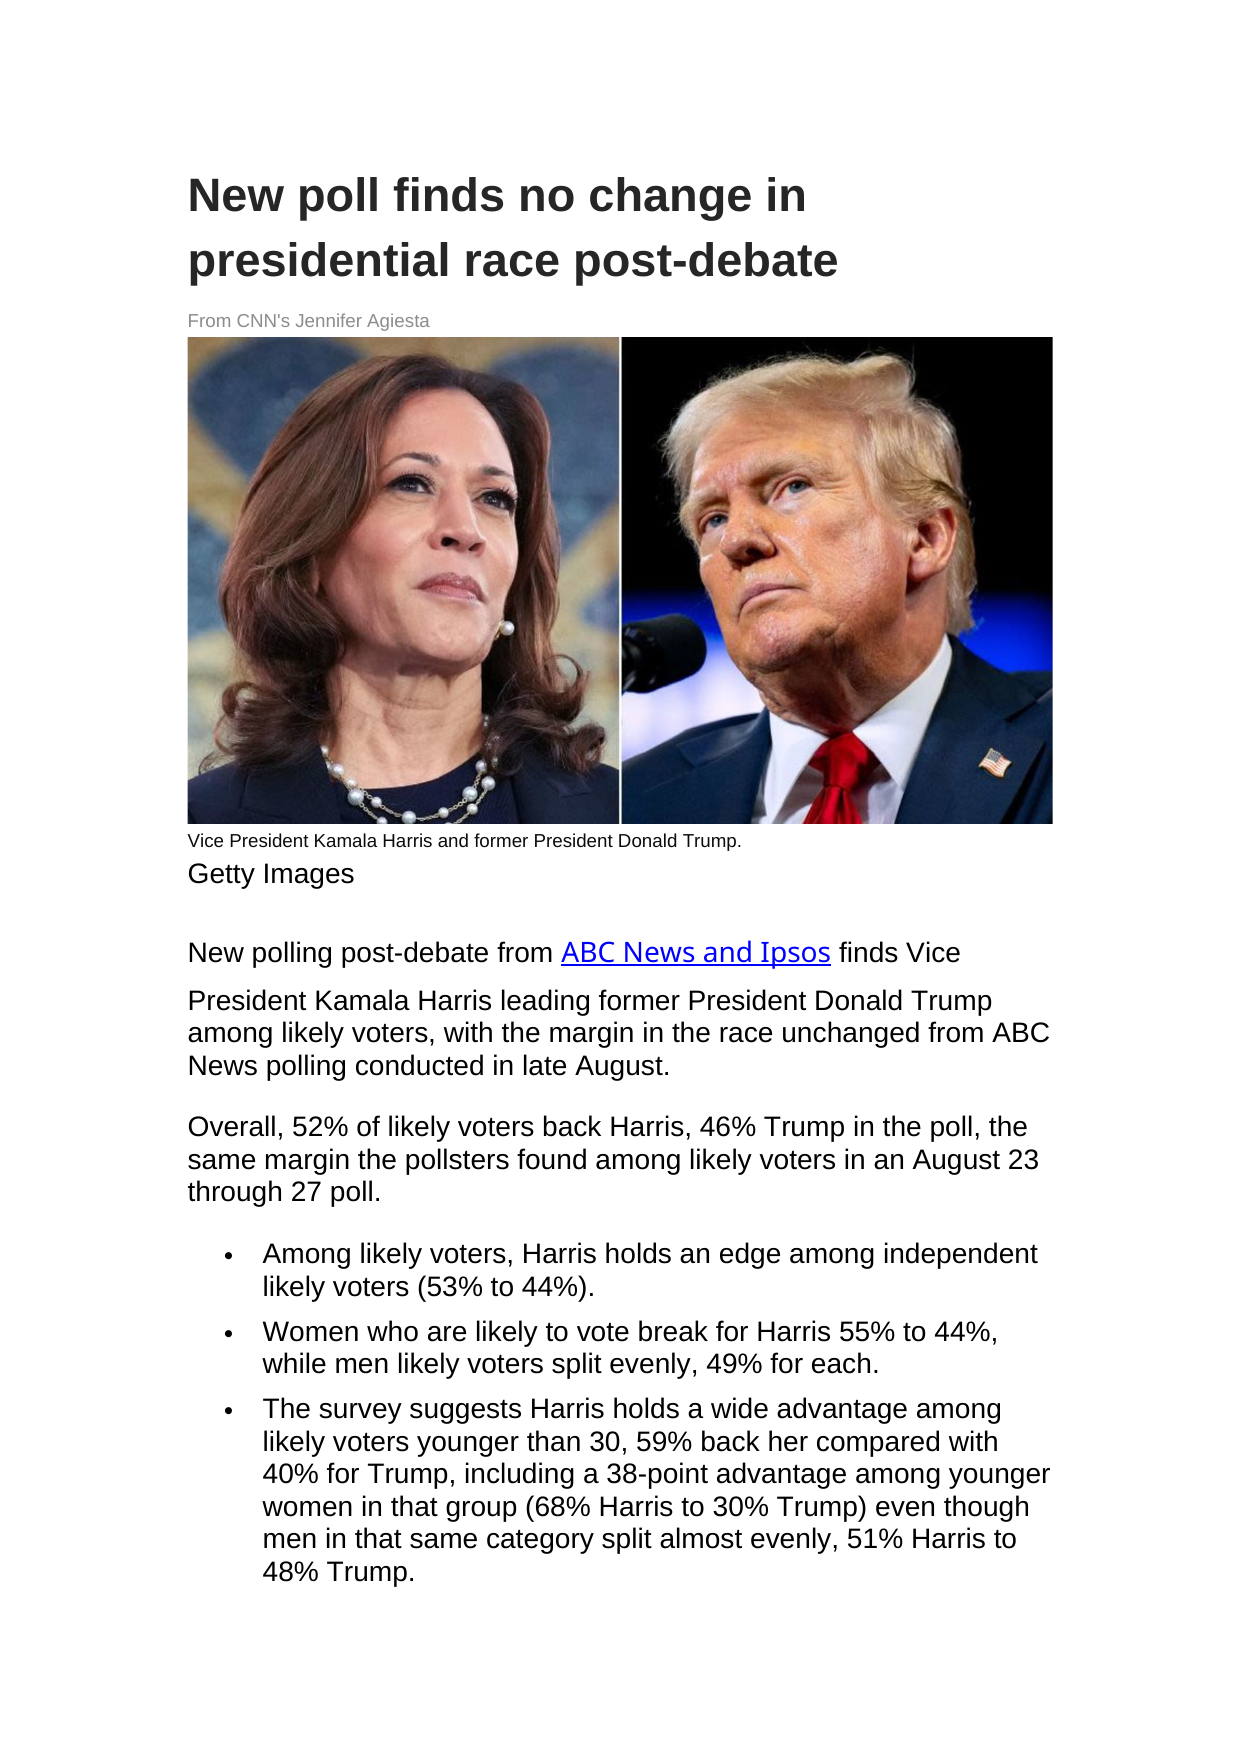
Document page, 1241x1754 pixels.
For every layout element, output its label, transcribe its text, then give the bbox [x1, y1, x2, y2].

text Vice President Kamala Harris and former President Donald Trump. [187, 824, 1053, 857]
list The survey suggests Harris holds a wide advantage among likely voters younger than 30, 59% back her compared with 40% for Trump, including a 38-point advantage among younger women in that group (68% Harris to 30% Trump) even though men in that same category split almost evenly, 51% Harris to 48% Trump. [225, 1392, 1053, 1587]
text From CNN's Jennifer Agiesta [187, 304, 1053, 337]
text New polling post-debate from ABC News and Ipsos finds Vice President Kamala Harris leading former President Donald Trump among likely voters, with the margin in the race unchanged from ABC News polling conducted in late August. [187, 919, 1053, 1081]
list Women who are likely to vote break for Harris 55% to 44%, while men likely voters split evenly, 49% for each. [225, 1314, 1053, 1379]
list Among likely voters, Harris holds an edge among independent likely voters (53% to 44%). [225, 1237, 1053, 1302]
text Getty Images [187, 857, 1053, 889]
picture [187, 337, 1053, 824]
text Overall, 52% of likely voters back Harris, 46% Trump in the poll, the same margin the pollsters found among likely voters in an August 23 through 27 poll. [187, 1110, 1053, 1208]
text New poll finds no change in presidential race post-debate [187, 162, 1053, 292]
